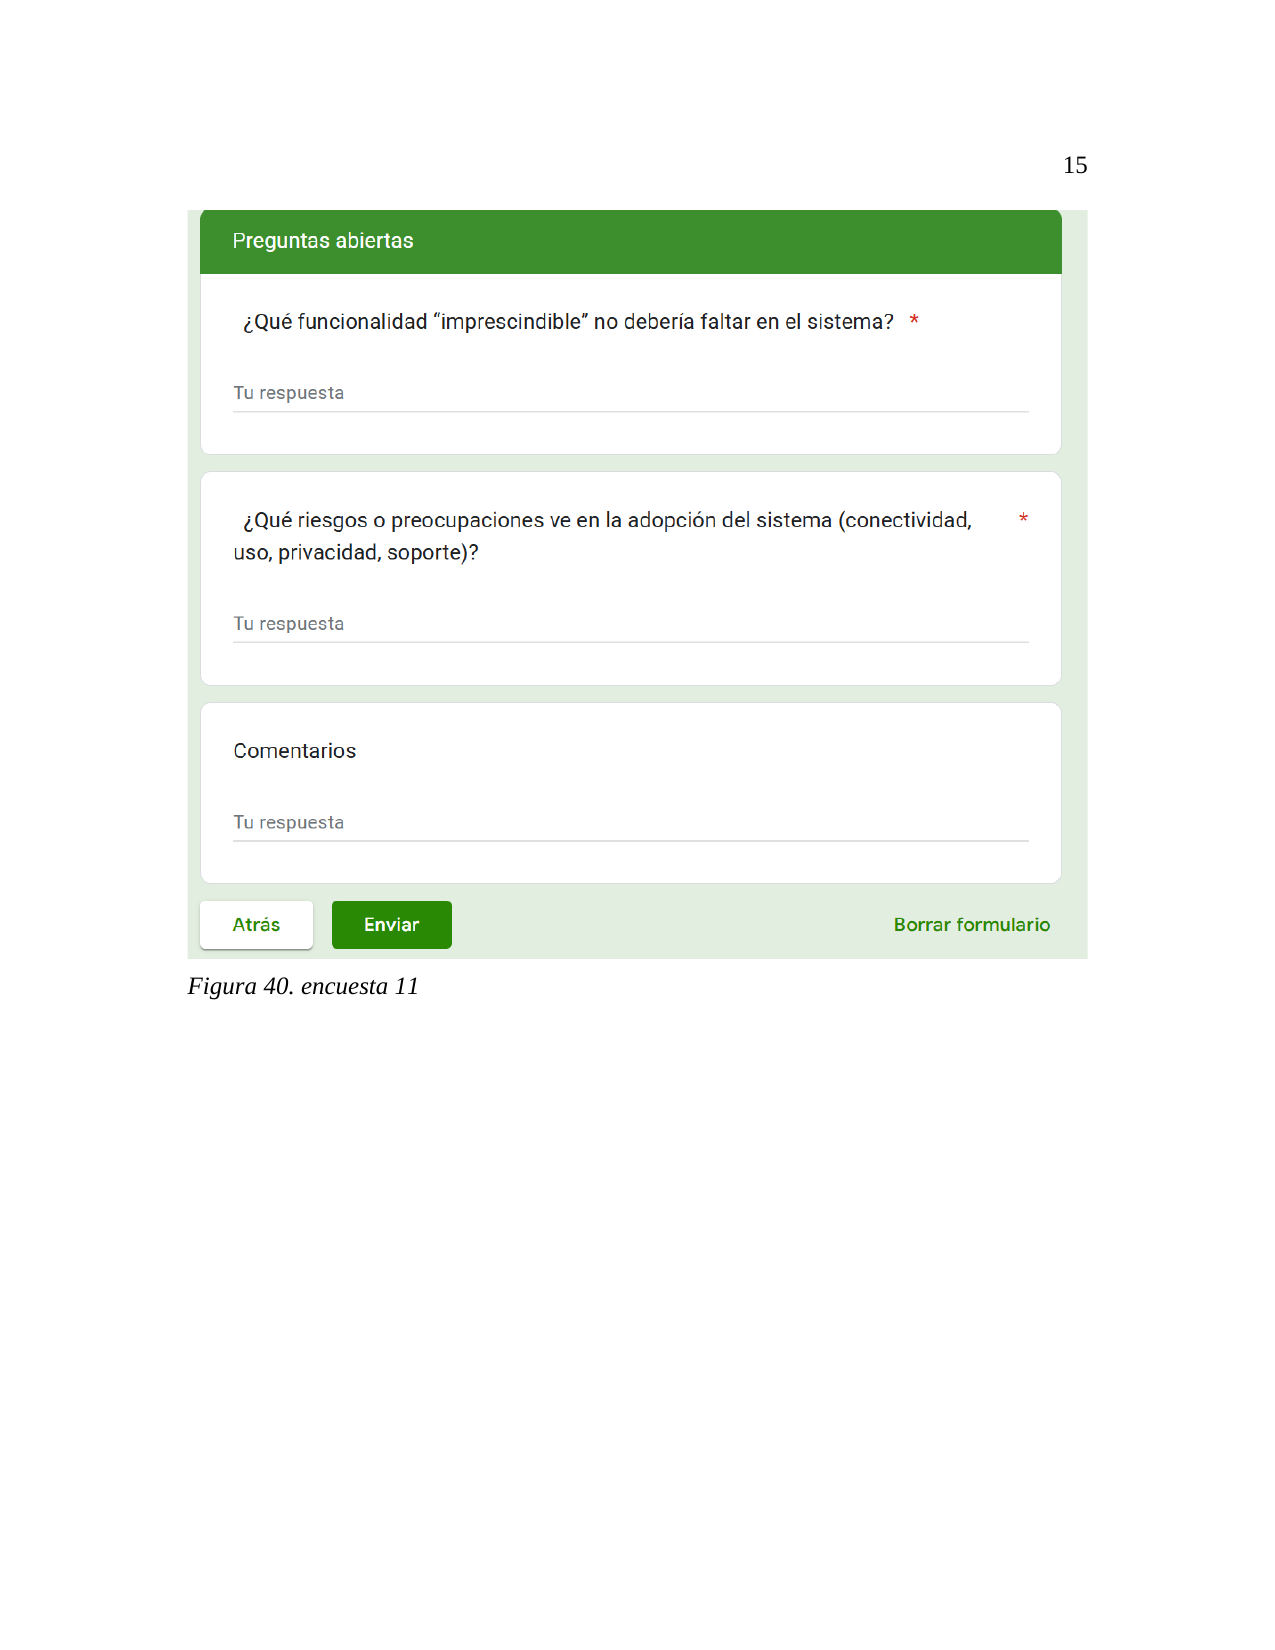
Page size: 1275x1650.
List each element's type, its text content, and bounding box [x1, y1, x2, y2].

picture [187, 210, 1088, 959]
